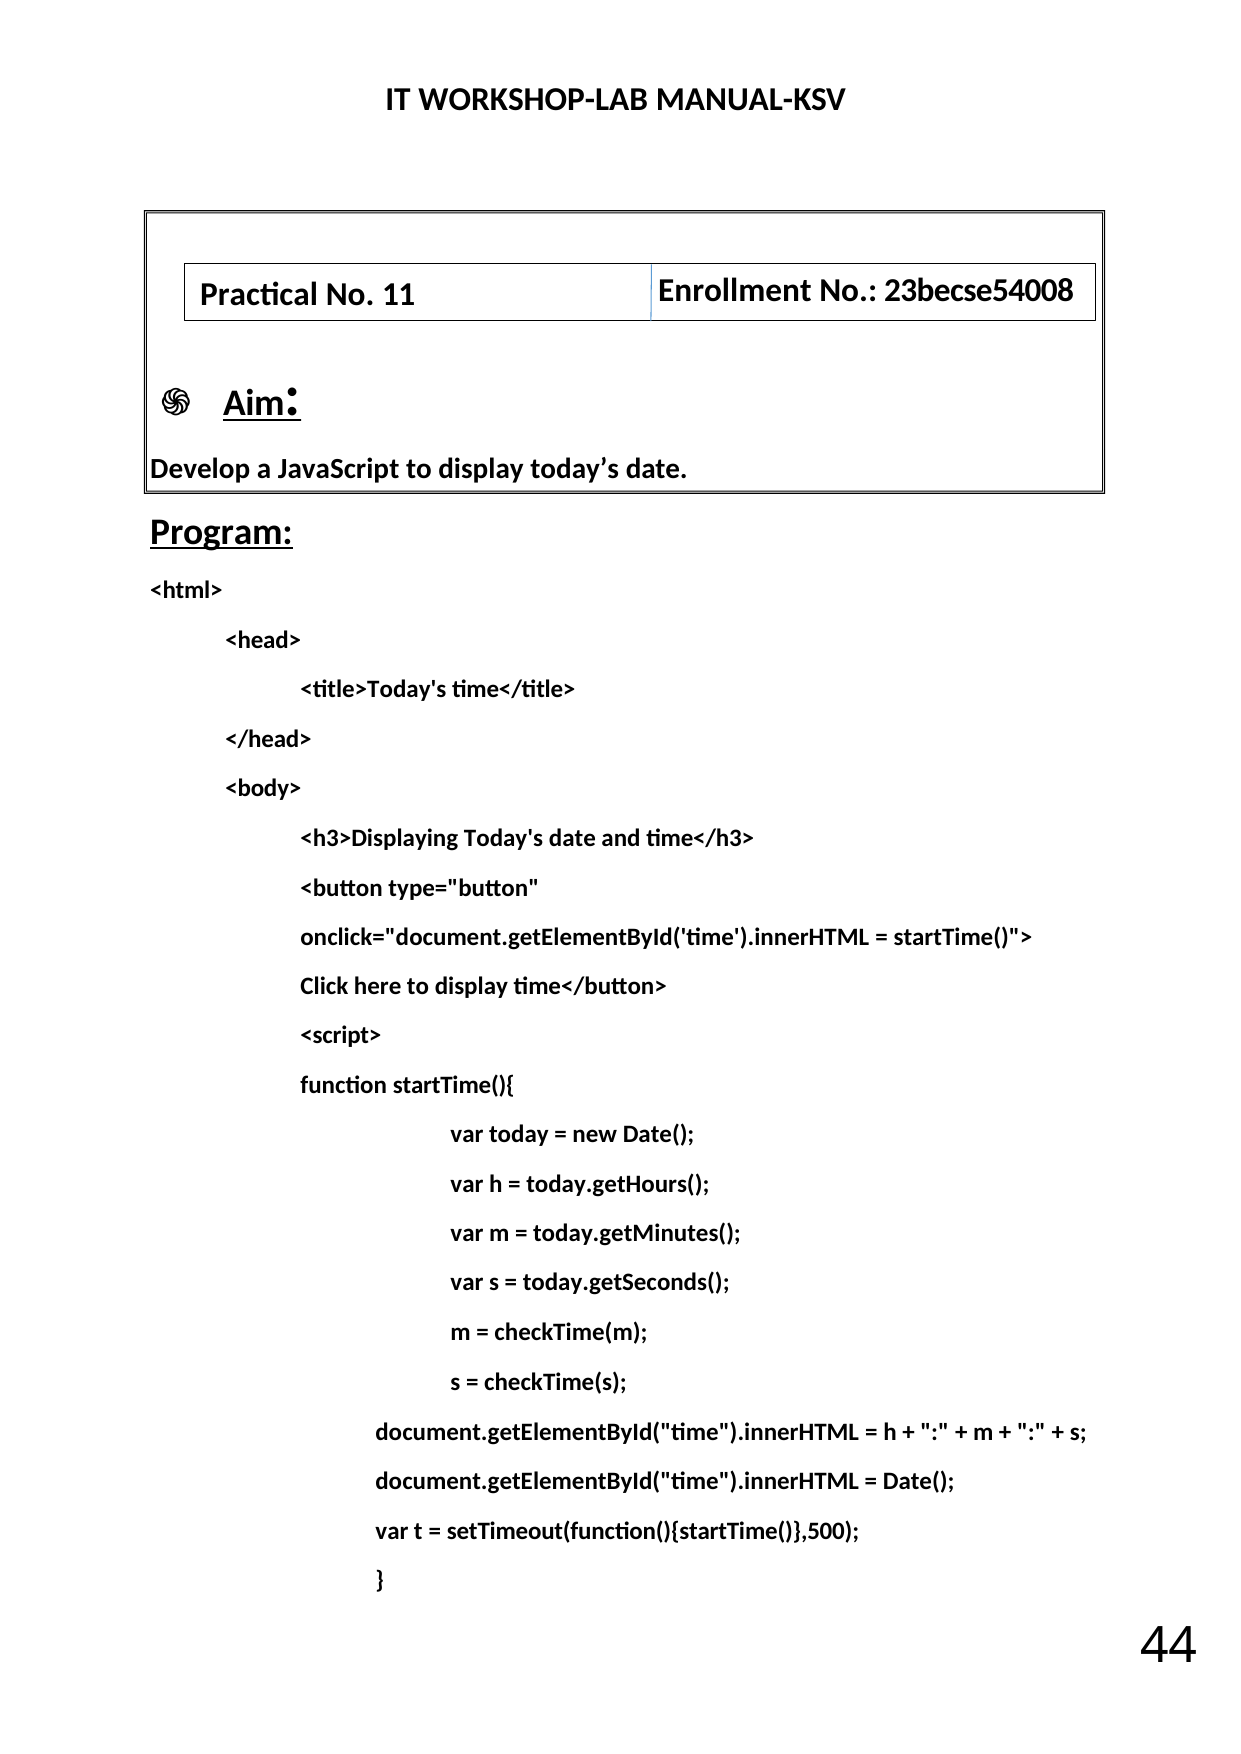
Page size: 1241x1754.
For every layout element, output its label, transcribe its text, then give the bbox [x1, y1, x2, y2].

text <title>Today's time</title> [300, 673, 1186, 704]
text function startTime(){ [300, 1069, 1186, 1100]
text var t = setTimeout(function(){startTime()},500); [375, 1515, 1186, 1545]
text <script> [300, 1019, 1186, 1049]
text <button type="button" onclick="document.getElementById('time').innerHTML = startTime()"> Click here to display time</button> [300, 872, 1073, 1000]
text <html> [150, 574, 1186, 604]
text s = checkTime(s); document.getElementById("time").innerHTML = h + ":" + m + ":" + s; document.getElementById("time").innerHTML = Date(); [375, 1366, 1093, 1496]
text var m = today.getMinutes(); var s = today.getSeconds(); m = checkTime(m); [450, 1217, 748, 1347]
text var today = new Date(); var h = today.getHours(); [450, 1119, 725, 1198]
text <body> [225, 772, 1186, 803]
text </head> [225, 723, 1186, 753]
text <head> [225, 624, 1186, 654]
text } [375, 1564, 1186, 1594]
text Program: [150, 508, 1186, 554]
text <h3>Displaying Today's date and time</h3> [300, 822, 1186, 853]
